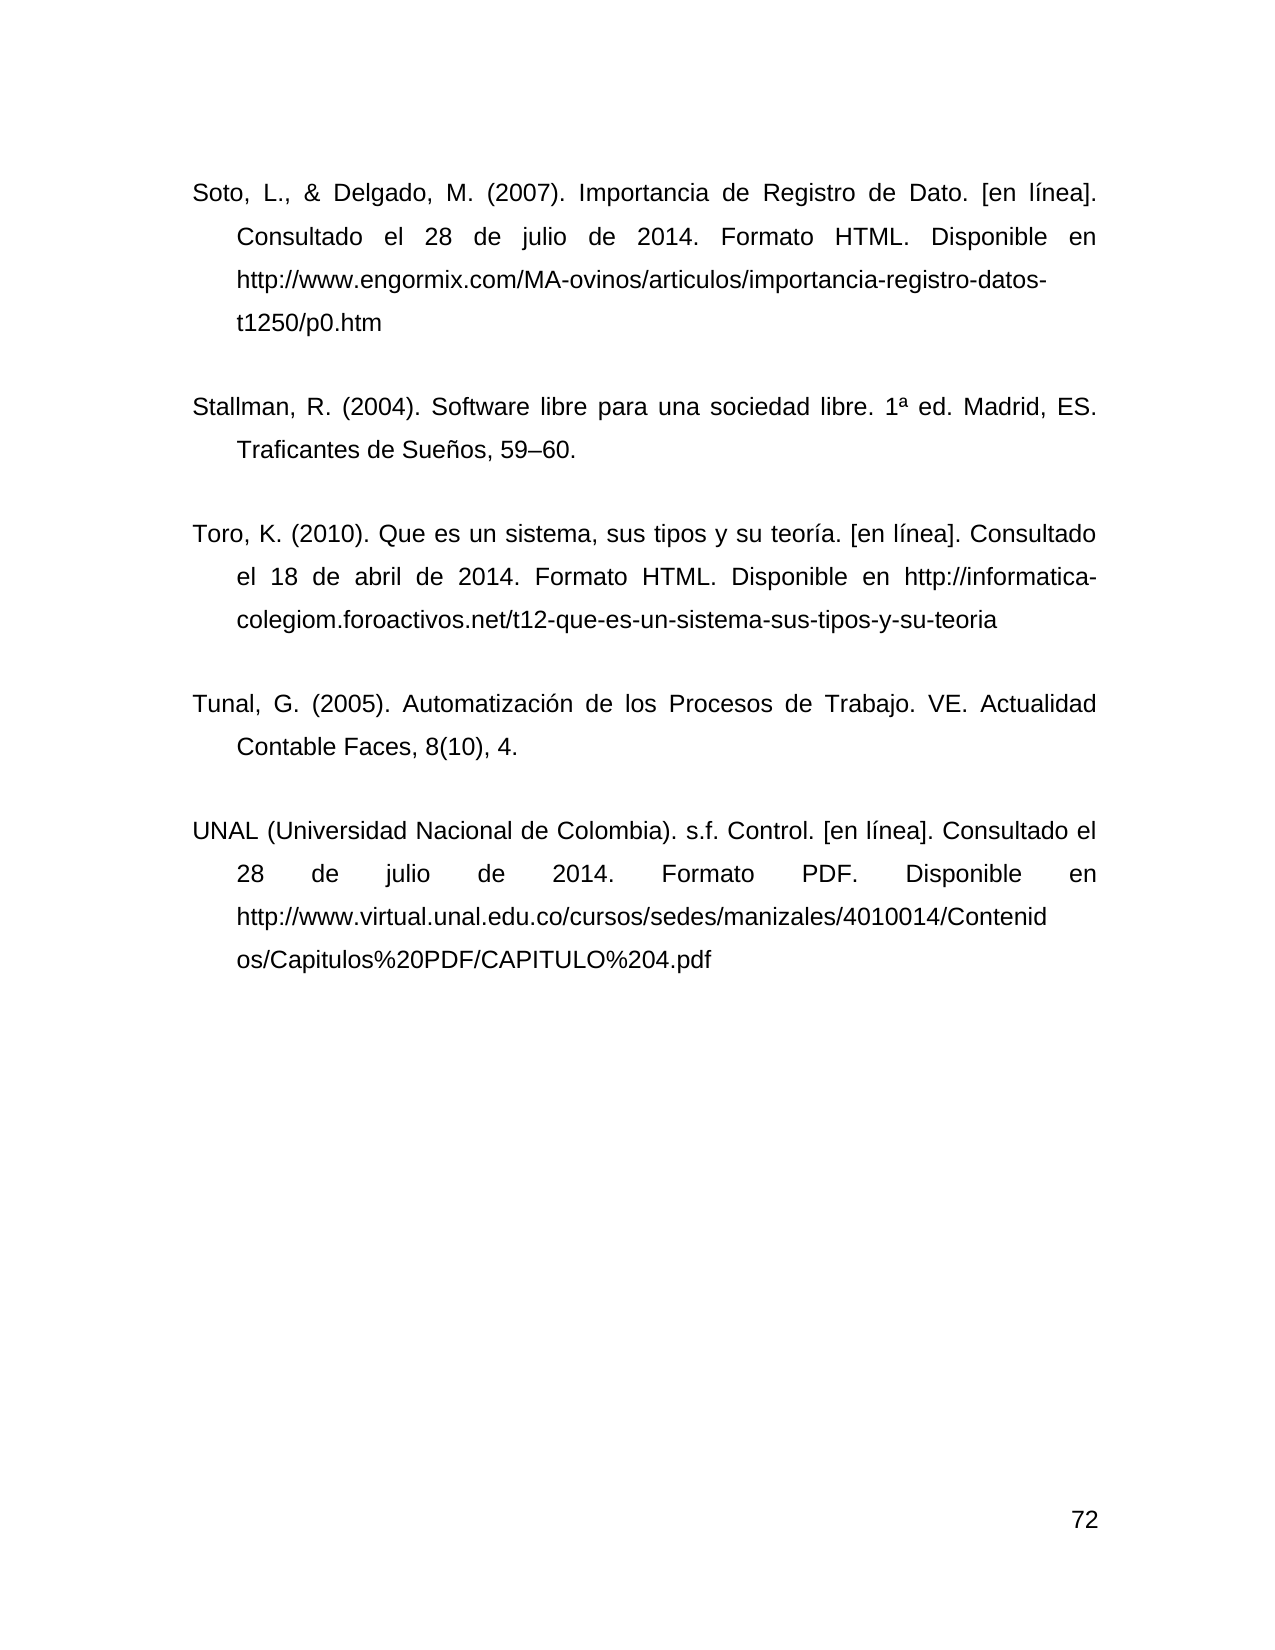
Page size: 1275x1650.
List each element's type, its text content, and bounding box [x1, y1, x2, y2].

text Stallman, R. (2004). Software libre para una sociedad libre. 1ª ed. Madrid, ES. Traficantes de Sueños, 59–60. [192, 392, 1098, 463]
text UNAL (Universidad Nacional de Colombia). s.f. Control. [en línea]. Consultado el 28 de julio de 2014. Formato PDF. Disponible en http://www.virtual.unal.edu.co/cursos/sedes/manizales/4010014/Contenid os/Capitulos%20PDF/CAPITULO%204.pdf [192, 816, 1098, 974]
text Toro, K. (2010). Que es un sistema, sus tipos y su teoría. [en línea]. Consultado el 18 de abril de 2014. Formato HTML. Disponible en http://informatica-colegiom.foroactivos.net/t12-que-es-un-sistema-sus-tipos-y-su-teoria [192, 518, 1098, 633]
text Tunal, G. (2005). Automatización de los Procesos de Trabajo. VE. Actualidad Contable Faces, 8(10), 4. [192, 689, 1098, 761]
text Soto, L., & Delgado, M. (2007). Importancia de Registro de Dato. [en línea]. Consultado el 28 de julio de 2014. Formato HTML. Disponible en http://www.engormix.com/MA-ovinos/articulos/importancia-registro-datos- t1250/p0.htm [192, 178, 1098, 336]
